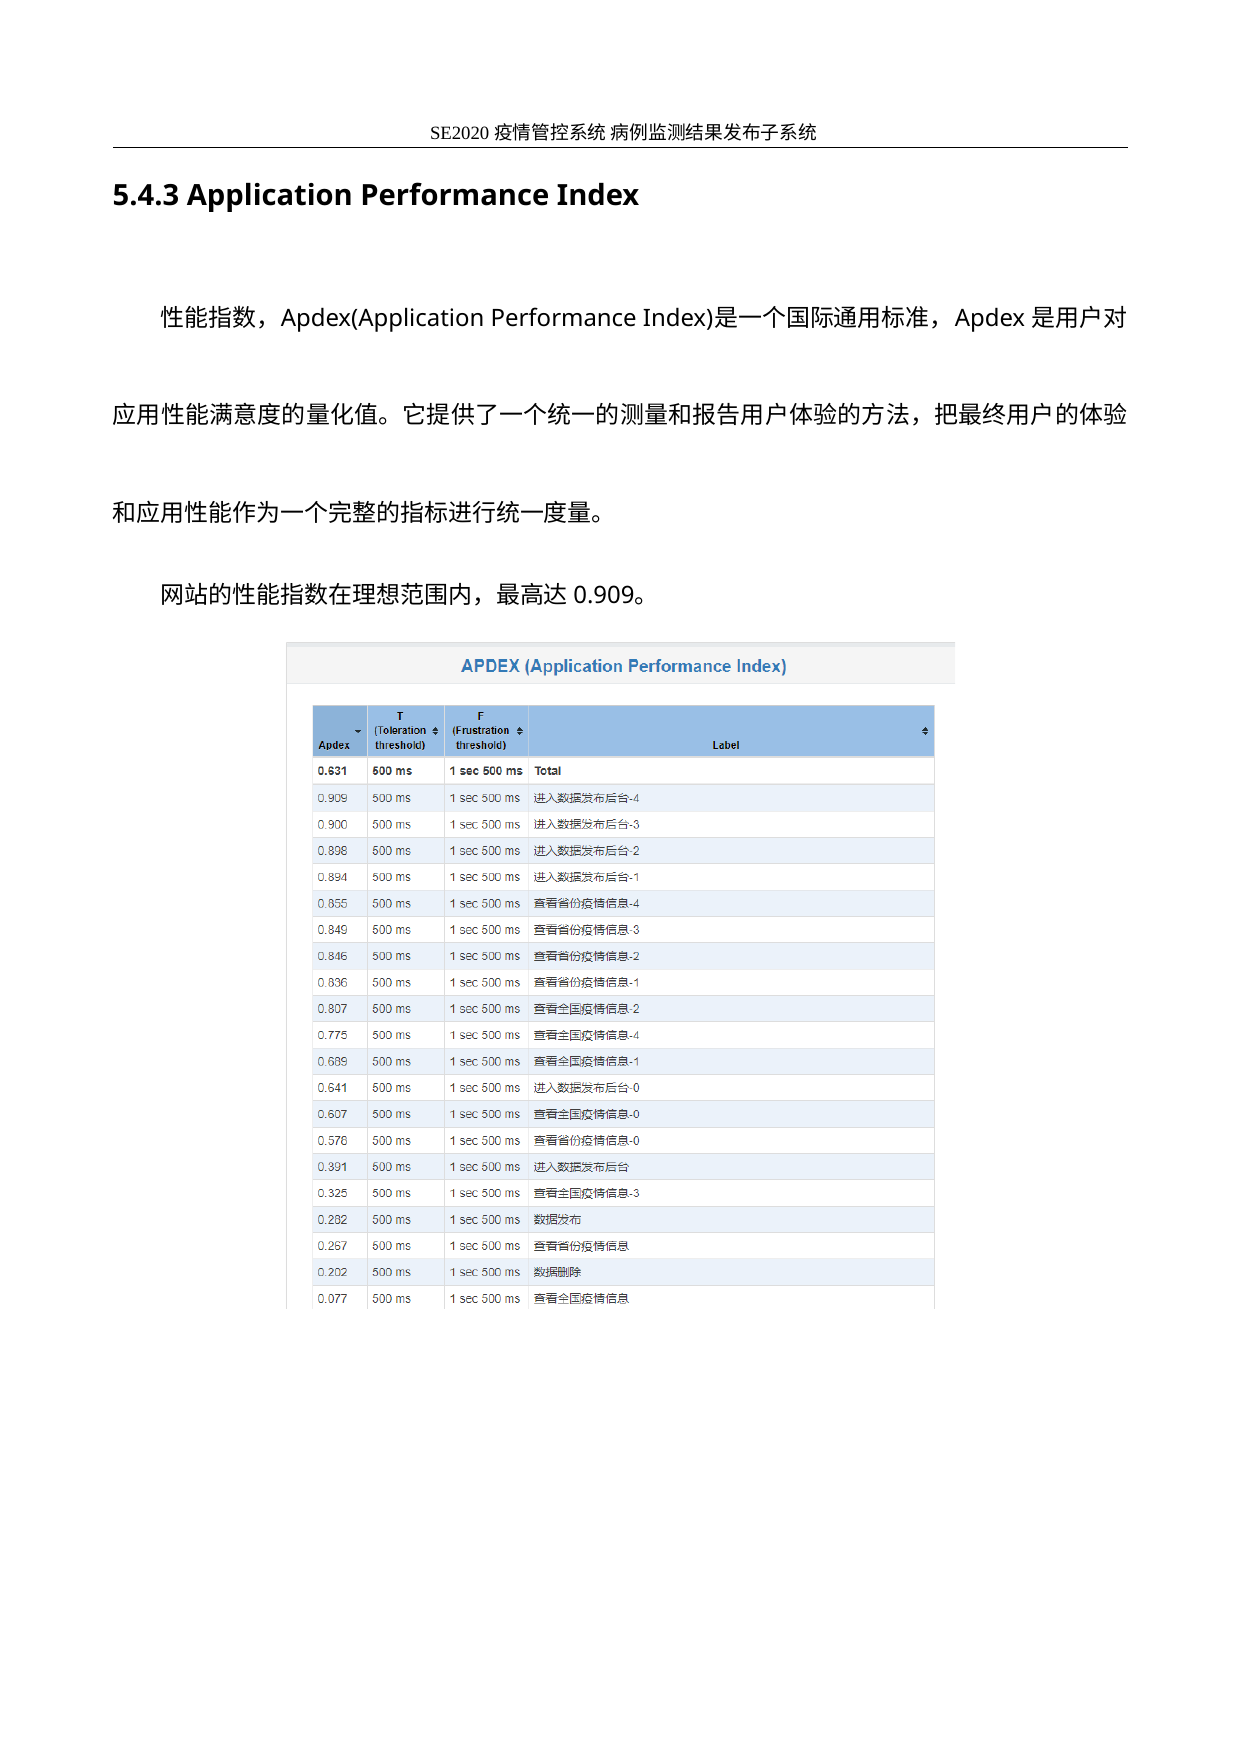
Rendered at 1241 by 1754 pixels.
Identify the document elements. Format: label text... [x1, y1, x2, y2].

text 网站的性能指数在理想范围内，最高达 0.909。 [112, 560, 1128, 625]
subtitle 5.4.3 Application Performance Index [112, 162, 1128, 227]
text 性能指数，Apdex(Application Performance Index)是一个国际通用标准，Apdex 是用户对应用性能满意度的量化值。它提供了一个统一的测量和报告用户体验的方法，把最终用户的体验和应用性能作为一个完整的指标进行统一度量。 [112, 283, 1128, 543]
